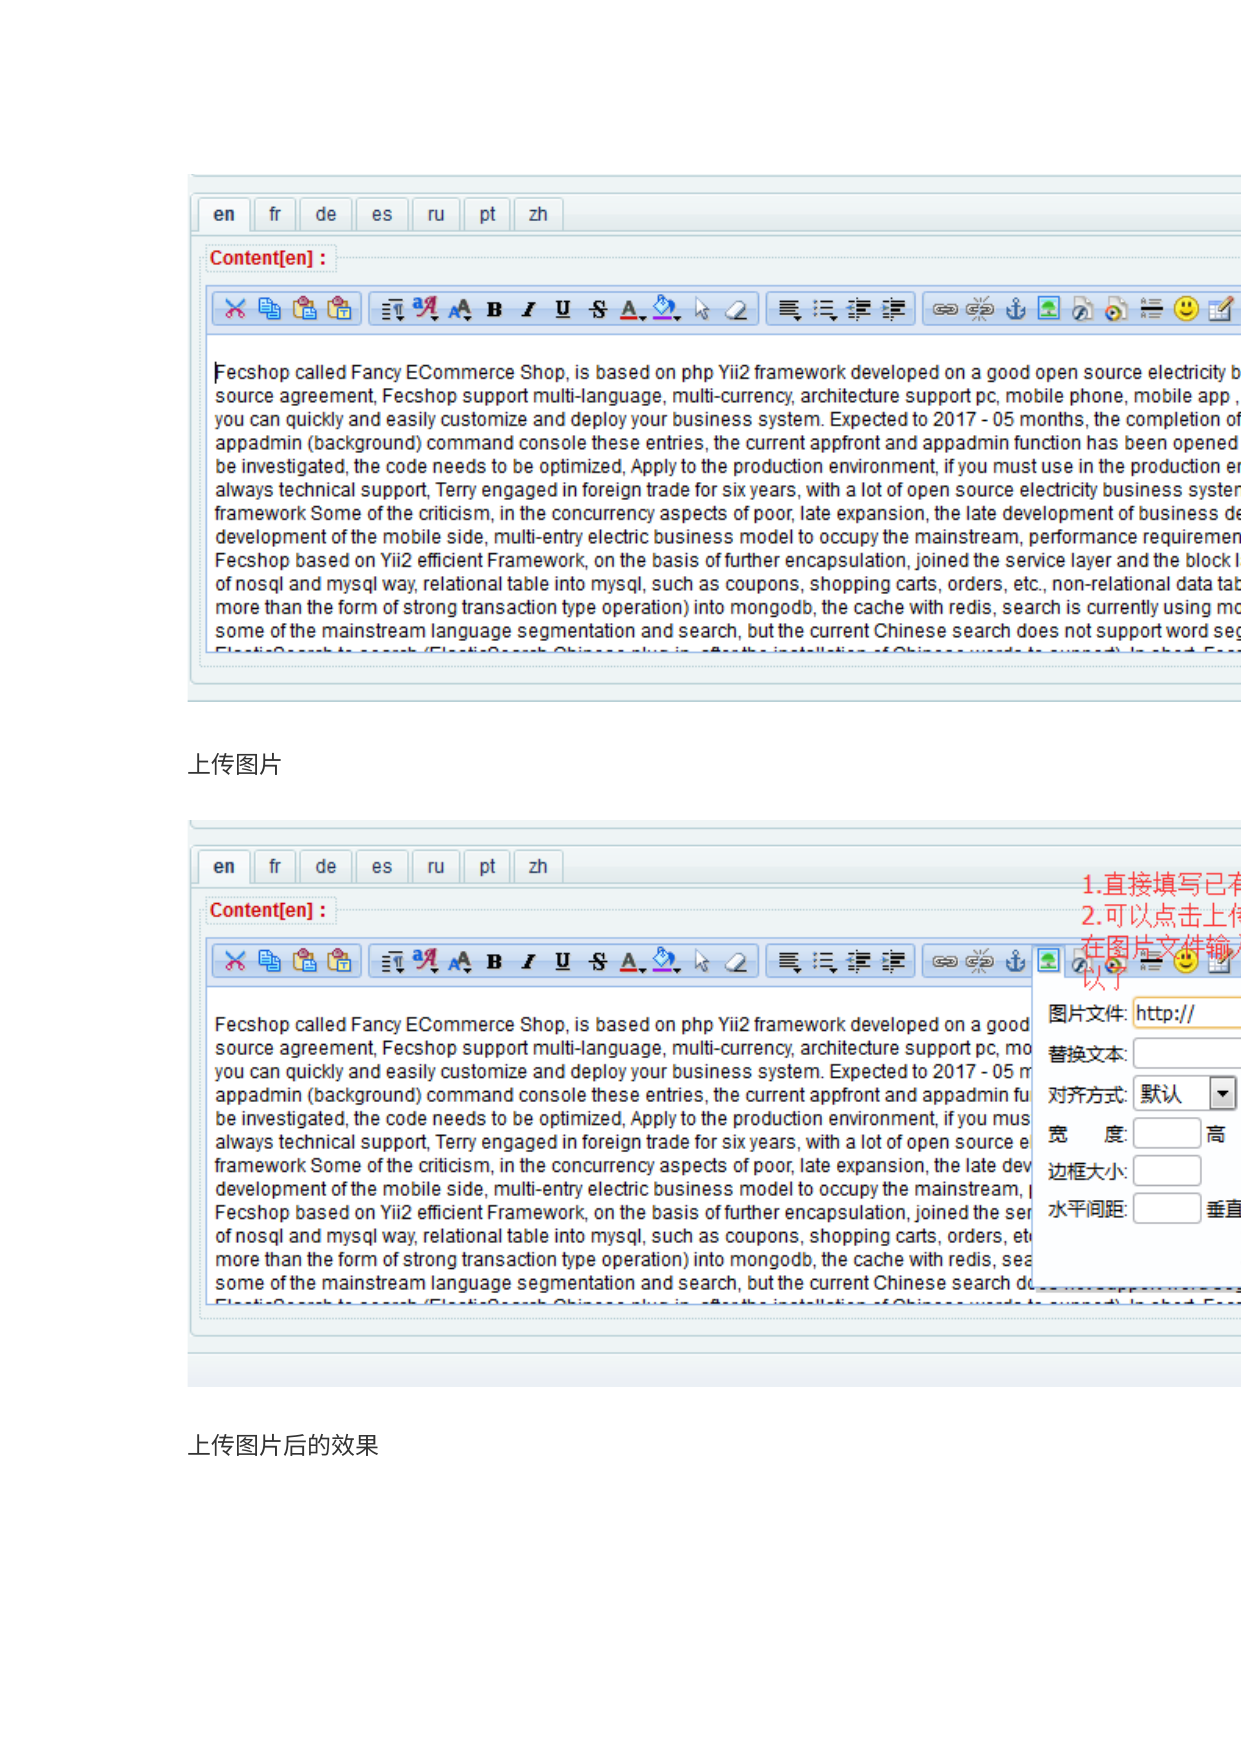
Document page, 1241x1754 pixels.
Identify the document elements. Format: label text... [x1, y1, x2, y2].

text 上传图片后的效果 [187, 1411, 1053, 1476]
picture [187, 820, 1241, 1387]
picture [187, 174, 1241, 702]
text 上传图片 [187, 730, 1053, 795]
